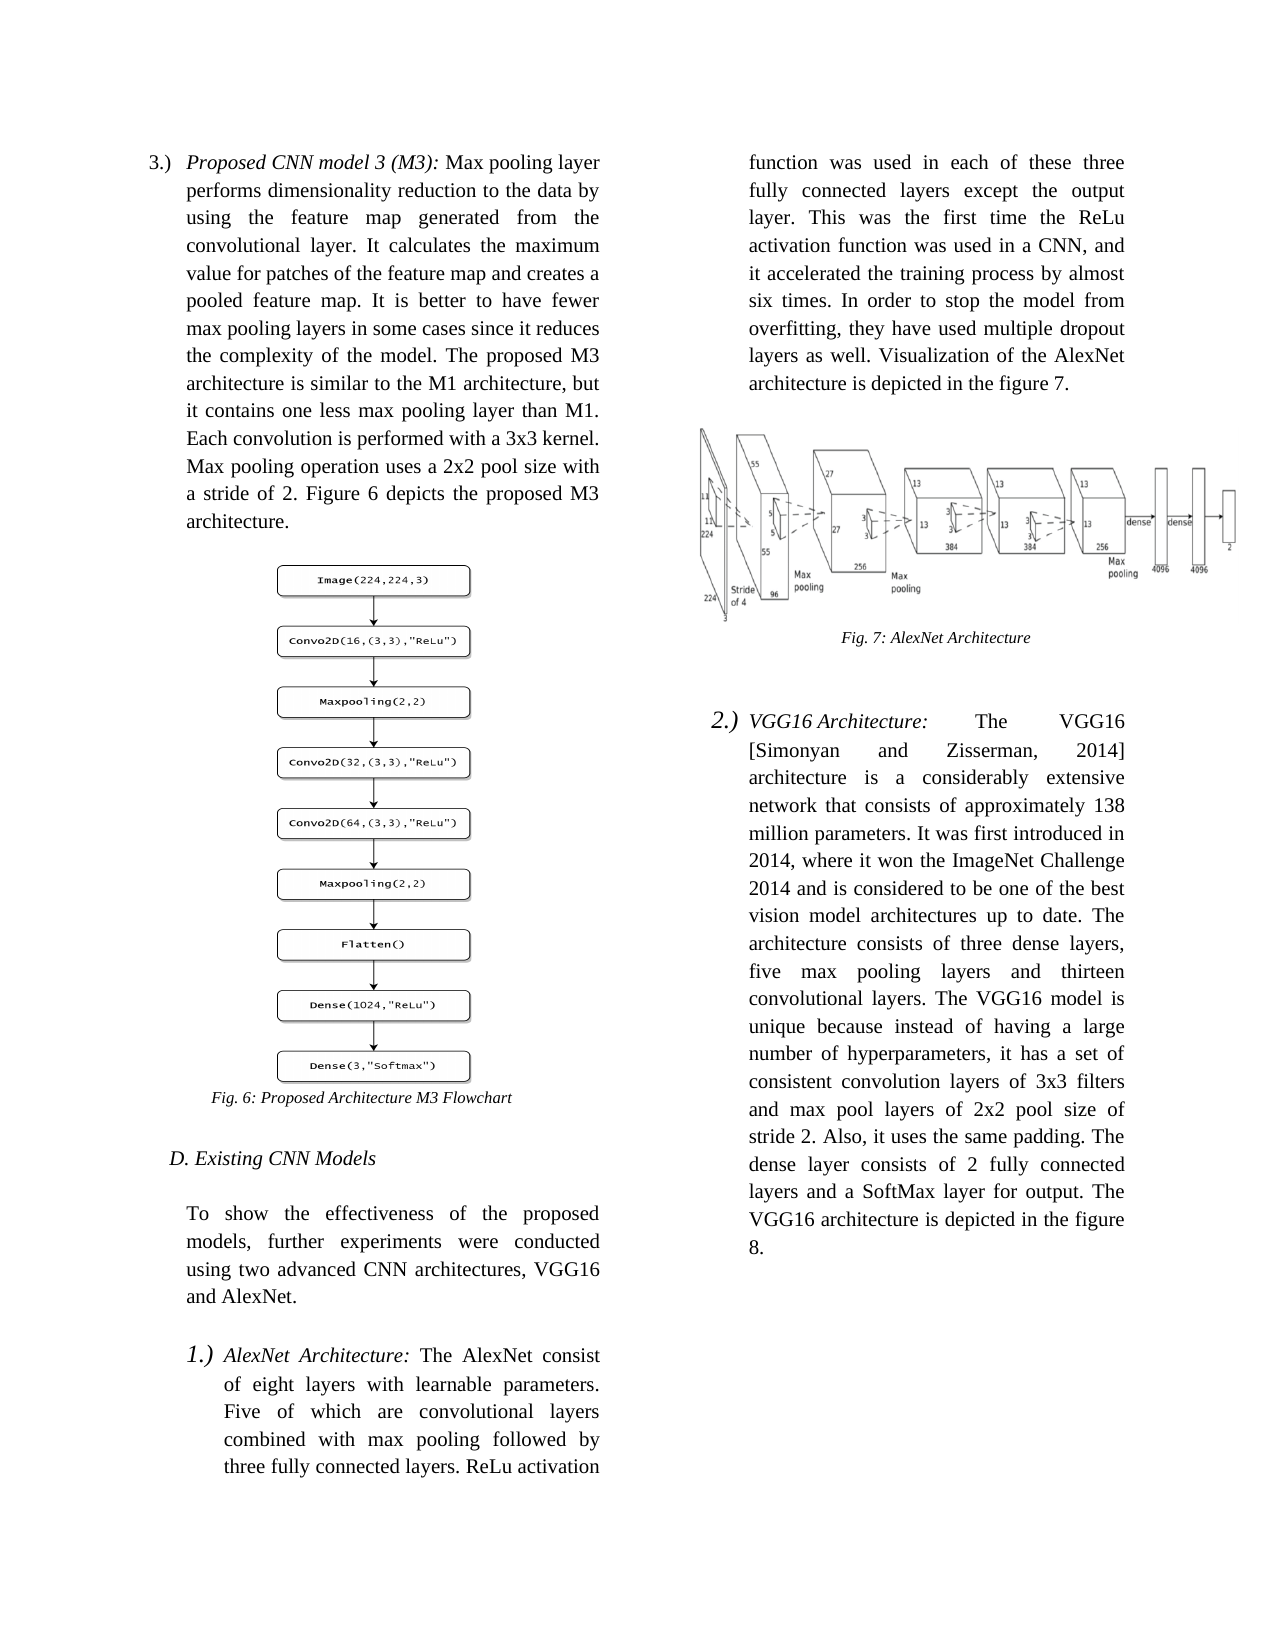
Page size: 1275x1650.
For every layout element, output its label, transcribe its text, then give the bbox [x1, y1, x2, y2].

list AlexNet Architecture: The AlexNet consist of eight layers with learnable parameters. Five of which are convolutional layers combined with max pooling followed by three fully connected layers. ReLu activation function was used in each of these three fully connected layers except the output layer. This was the first time the ReLu activation function was used in a CNN, and it accelerated the training process by almost six times. In order to stop the model from overfitting, they have used multiple dropout layers as well. Visualization of the AlexNet architecture is depicted in the figure 7. [711, 150, 1125, 395]
list VGG16 Architecture: The VGG16 [Simonyan and Zisserman, 2014] architecture is a considerably extensive network that consists of approximately 138 million parameters. It was first introduced in 2014, where it won the ImageNet Challenge 2014 and is considered to be one of the best vision model architectures up to date. The architecture consists of three dense layers, five max pooling layers and thirteen convolutional layers. The VGG16 model is unique because instead of having a large number of hyperparameters, it has a set of consistent convolution layers of 3x3 filters and max pool layers of 2x2 pool size of stride 2. Also, it uses the same padding. The dense layer consists of 2 fully connected layers and a SoftMax layer for output. The VGG16 architecture is depicted in the figure 8. [711, 705, 1125, 1259]
picture [694, 427, 1239, 624]
list To show the effectiveness of the proposed models, further experiments were conducted using two advanced CNN architectures, VGG16 and AlexNet. [186, 1201, 600, 1308]
list Fig. 6: Proposed Architecture M3 Flowchart [186, 1088, 600, 1107]
picture [277, 565, 472, 1084]
list Proposed CNN model 3 (M3): Max pooling layer performs dimensionality reduction to the data by using the feature map generated from the convolutional layer. It calculates the maximum value for patches of the feature map and creates a pooled feature map. It is better to have fewer max pooling layers in some cases since it reduces the complexity of the model. The proposed M3 architecture is similar to the M1 architecture, but it contains one less max pooling layer than M1. Each convolution is performed with a 3x3 kernel. Max pooling operation uses a 2x2 pool size with a stride of 2. Figure 6 depicts the proposed M3 architecture. [148, 150, 600, 533]
subtitle D. Existing CNN Models [149, 1146, 600, 1170]
list AlexNet Architecture: The AlexNet consist of eight layers with learnable parameters. Five of which are convolutional layers combined with max pooling followed by three fully connected layers. ReLu activation function was used in each of these three fully connected layers except the output layer. This was the first time the ReLu activation function was used in a CNN, and it accelerated the training process by almost six times. In order to stop the model from overfitting, they have used multiple dropout layers as well. Visualization of the AlexNet architecture is depicted in the figure 7. [186, 1339, 600, 1478]
list Fig. 7: AlexNet Architecture [748, 628, 1125, 647]
